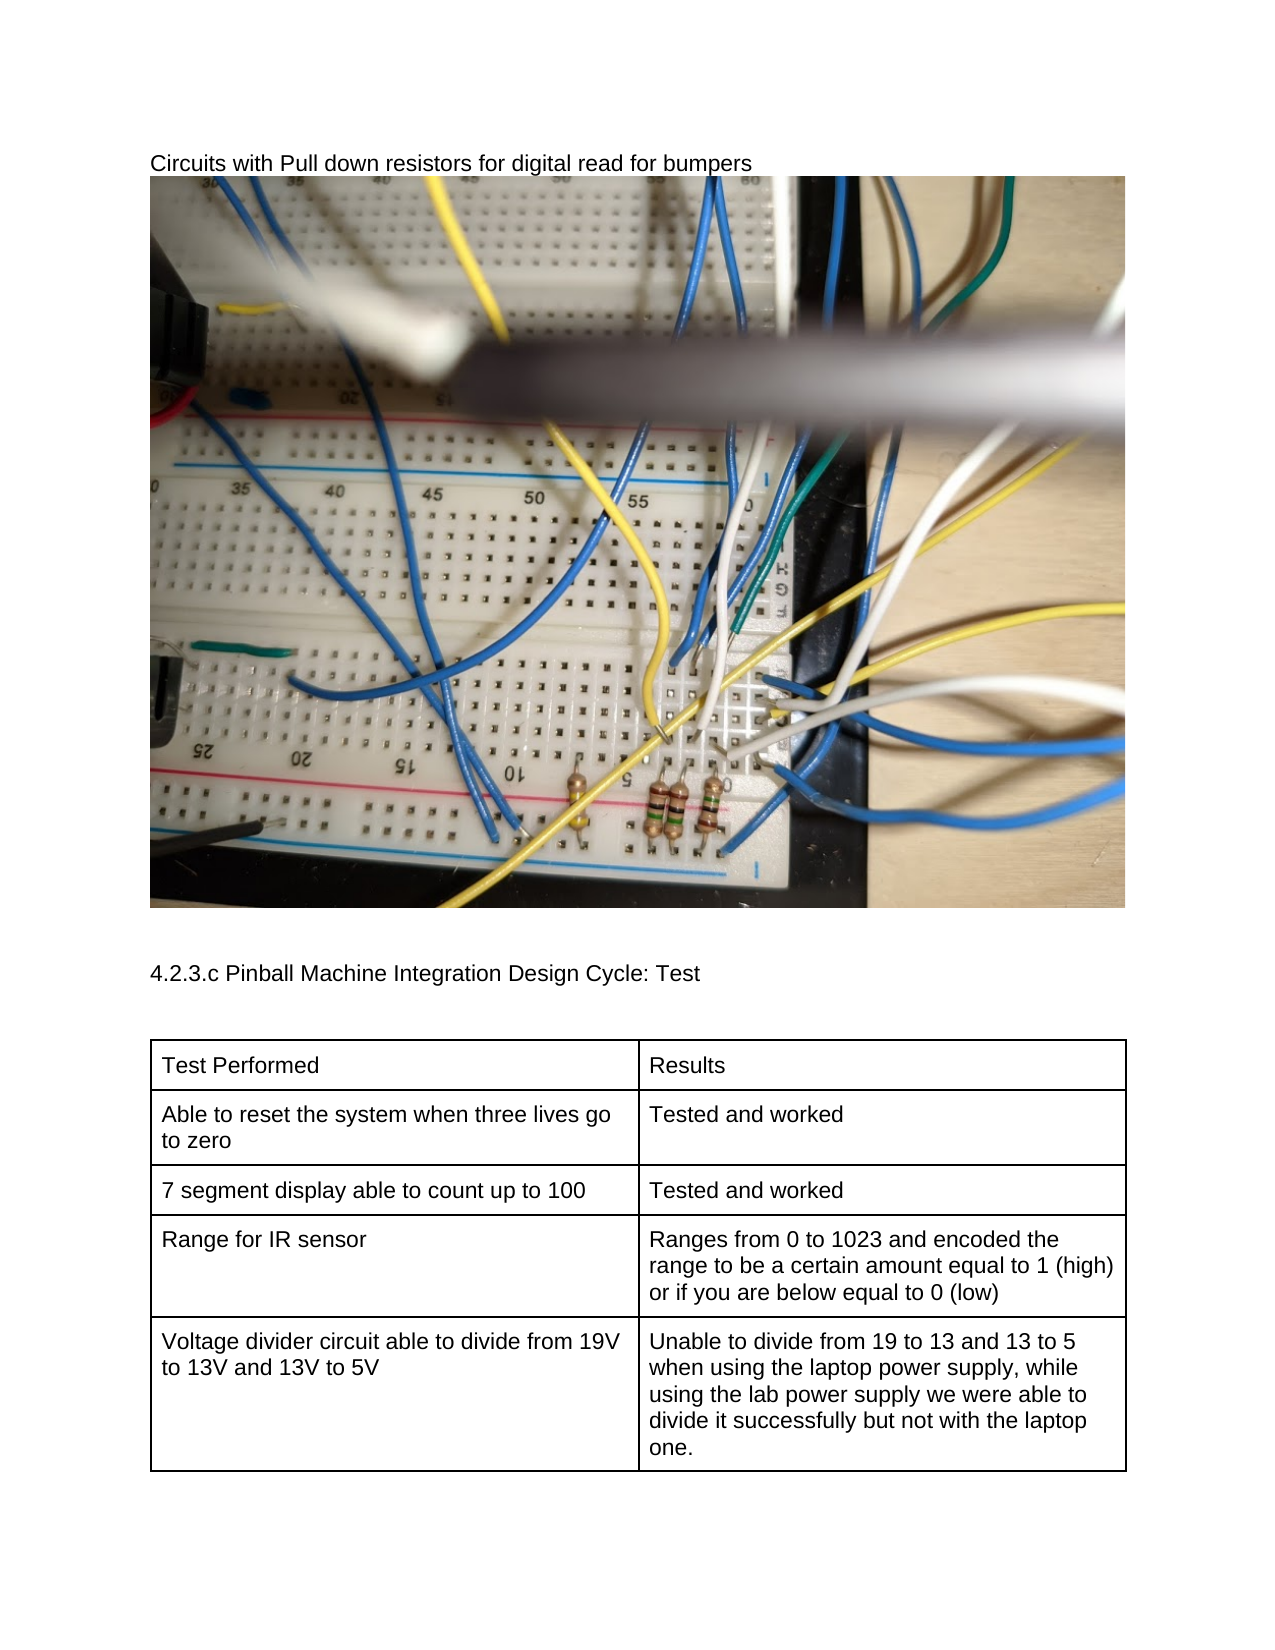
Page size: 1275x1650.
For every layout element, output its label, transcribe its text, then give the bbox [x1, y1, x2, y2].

table_cell 7 segment display able to count up to 100 [152, 1166, 638, 1213]
table_cell Tested and worked [640, 1166, 1125, 1213]
table_cell Voltage divider circuit able to divide from 19V to 13V and 13V to 5V [152, 1318, 638, 1470]
table_header Test Performed [152, 1041, 638, 1089]
table_cell Unable to divide from 19 to 13 and 13 to 5 when using the laptop power supply, while using the lab power supply we were able to divide it successfully but not with the laptop one. [640, 1318, 1125, 1470]
table_cell Ranges from 0 to 1023 and encoded the range to be a certain amount equal to 1 (high) or if you are below equal to 0 (low) [640, 1216, 1125, 1316]
picture [150, 176, 1125, 908]
table_header Results [640, 1041, 1125, 1089]
table_cell Tested and worked [640, 1091, 1125, 1164]
table_cell Range for IR sensor [152, 1216, 638, 1316]
table_cell Able to reset the system when three lives go to zero [152, 1091, 638, 1164]
text Circuits with Pull down resistors for digital read for bumpers [150, 150, 1125, 176]
text 4.2.3.c Pinball Machine Integration Design Cycle: Test [150, 960, 1125, 987]
